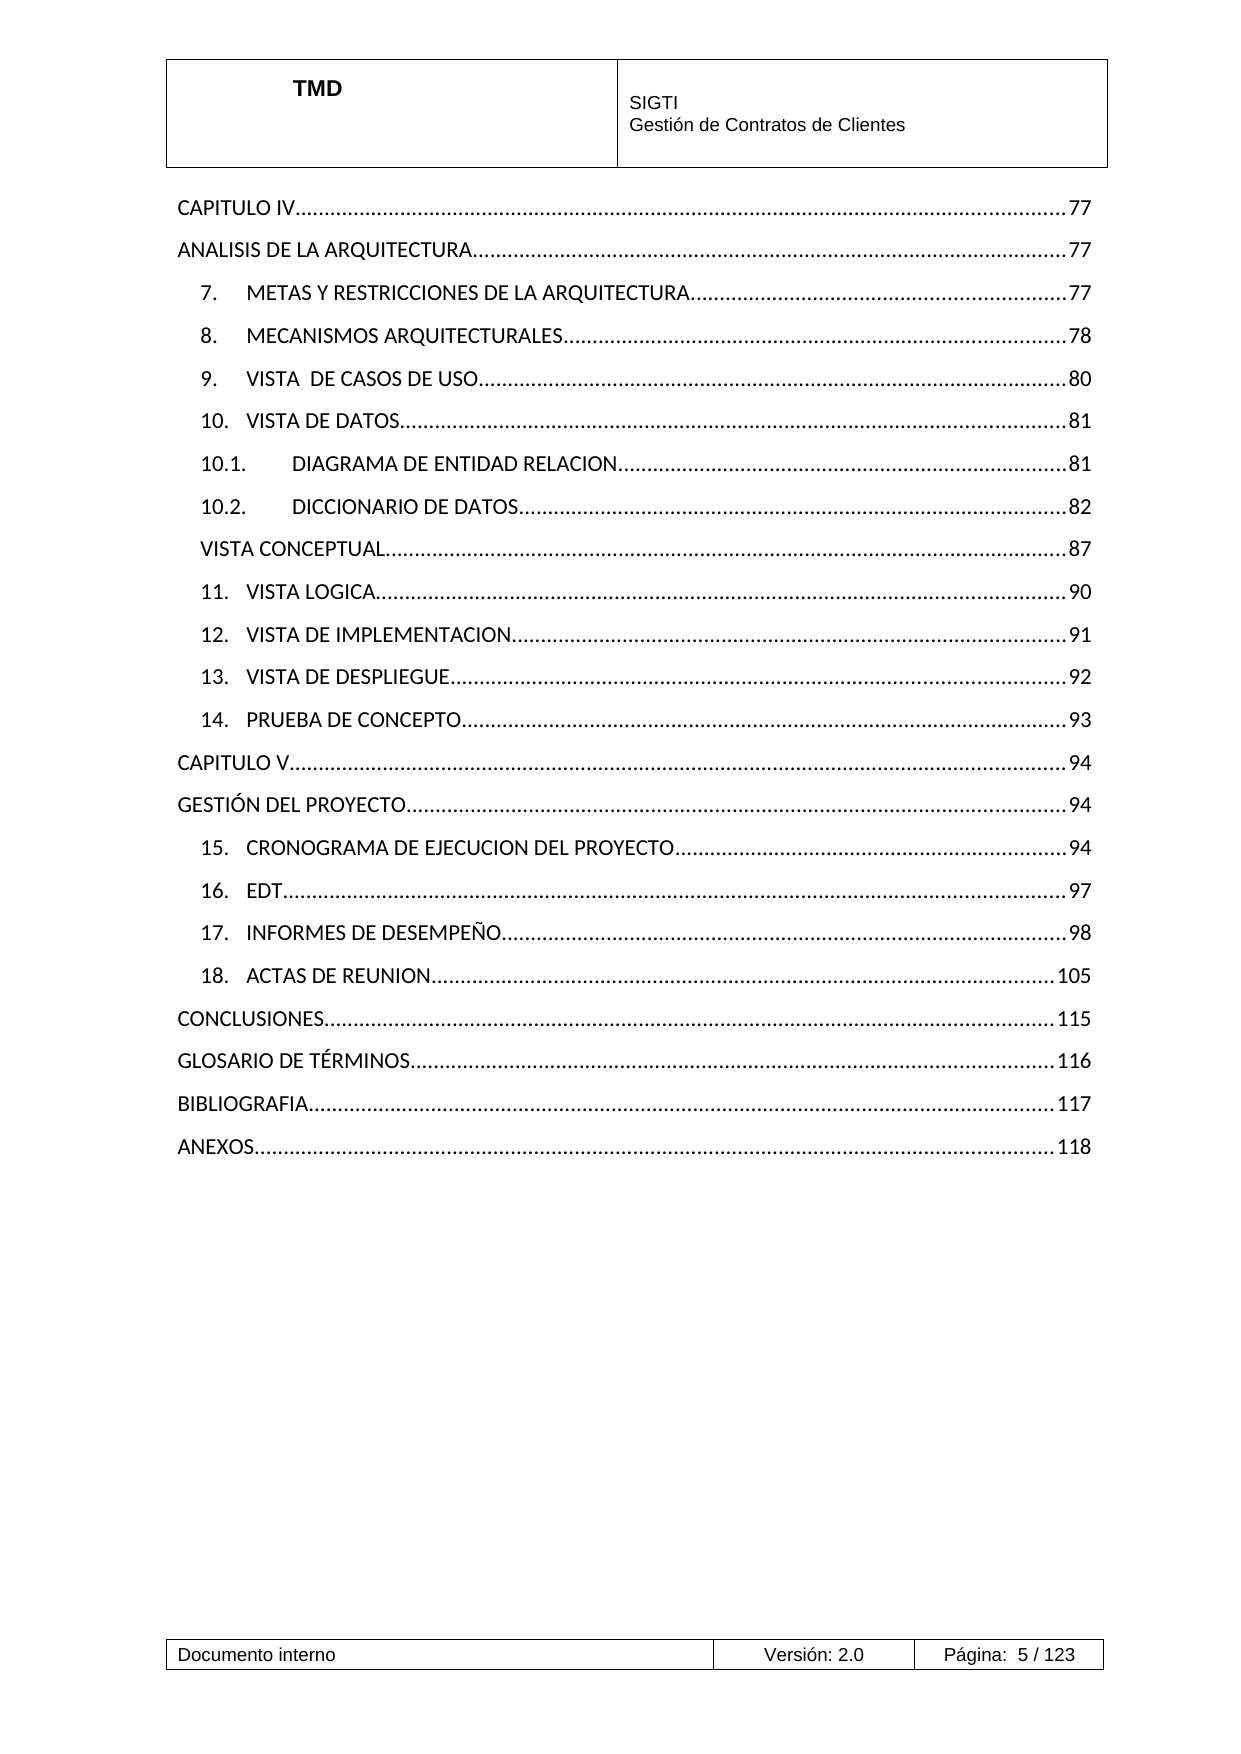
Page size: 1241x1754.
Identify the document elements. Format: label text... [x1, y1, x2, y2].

text VISTA CONCEPTUAL 87 [200, 534, 1092, 562]
text ANALISIS DE LA ARQUITECTURA 77 [177, 236, 1092, 264]
text 12. VISTA DE IMPLEMENTACION 91 [200, 620, 1092, 648]
text GLOSARIO DE TÉRMINOS 116 [177, 1047, 1092, 1074]
text CONCLUSIONES 115 [177, 1004, 1092, 1032]
text CAPITULO V 94 [177, 748, 1092, 776]
text 10.1. DIAGRAMA DE ENTIDAD RELACION 81 [200, 449, 1092, 477]
text 9. VISTA DE CASOS DE USO 80 [200, 364, 1092, 392]
text CAPITULO IV 77 [177, 193, 1092, 221]
text BIBLIOGRAFIA 117 [177, 1089, 1092, 1117]
text 10. VISTA DE DATOS 81 [200, 406, 1092, 434]
text GESTIÓN DEL PROYECTO 94 [177, 791, 1092, 818]
text 18. ACTAS DE REUNION 105 [200, 961, 1092, 989]
text ANEXOS 118 [177, 1132, 1092, 1160]
text 13. VISTA DE DESPLIEGUE 92 [200, 662, 1092, 691]
text 16. EDT 97 [200, 876, 1092, 904]
text 11. VISTA LOGICA 90 [200, 577, 1092, 605]
text 8. MECANISMOS ARQUITECTURALES 78 [200, 321, 1092, 349]
text 14. PRUEBA DE CONCEPTO 93 [200, 705, 1092, 733]
text 17. INFORMES DE DESEMPEÑO 98 [200, 918, 1092, 947]
text 15. CRONOGRAMA DE EJECUCION DEL PROYECTO 94 [200, 833, 1092, 861]
text 10.2. DICCIONARIO DE DATOS 82 [200, 492, 1092, 520]
text 7. METAS Y RESTRICCIONES DE LA ARQUITECTURA 77 [200, 278, 1092, 306]
